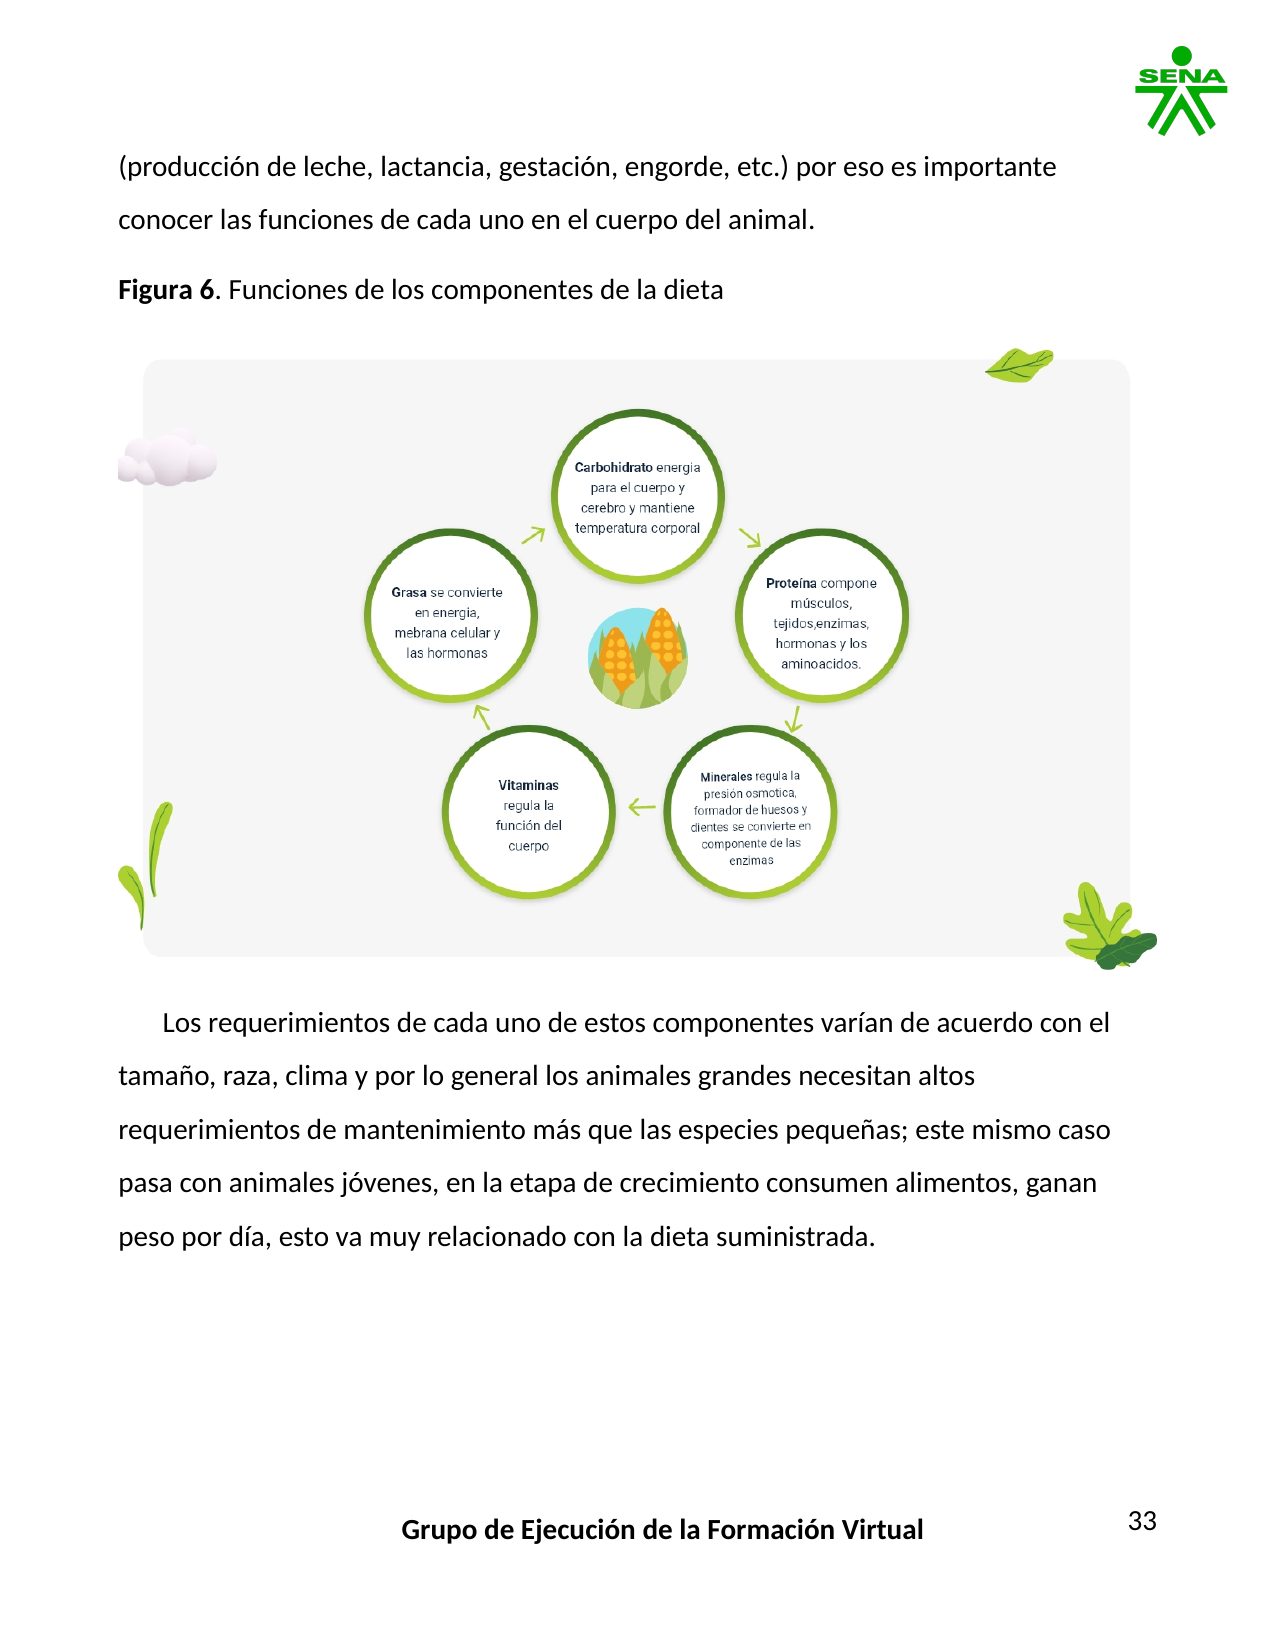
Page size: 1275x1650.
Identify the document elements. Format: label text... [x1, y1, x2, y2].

text Los requerimientos de cada uno de estos componentes varían de acuerdo con el tamaño, raza, clima y por lo general los animales grandes necesitan altos requerimientos de mantenimiento más que las especies pequeñas; este mismo caso pasa con animales jóvenes, en la etapa de crecimiento consumen alimentos, ganan peso por día, esto va muy relacionado con la dieta suministrada. [118, 1004, 1157, 1253]
picture [118, 341, 1157, 970]
picture [1135, 46, 1228, 136]
text Figura 6. Funciones de los componentes de la dieta [118, 271, 1157, 307]
